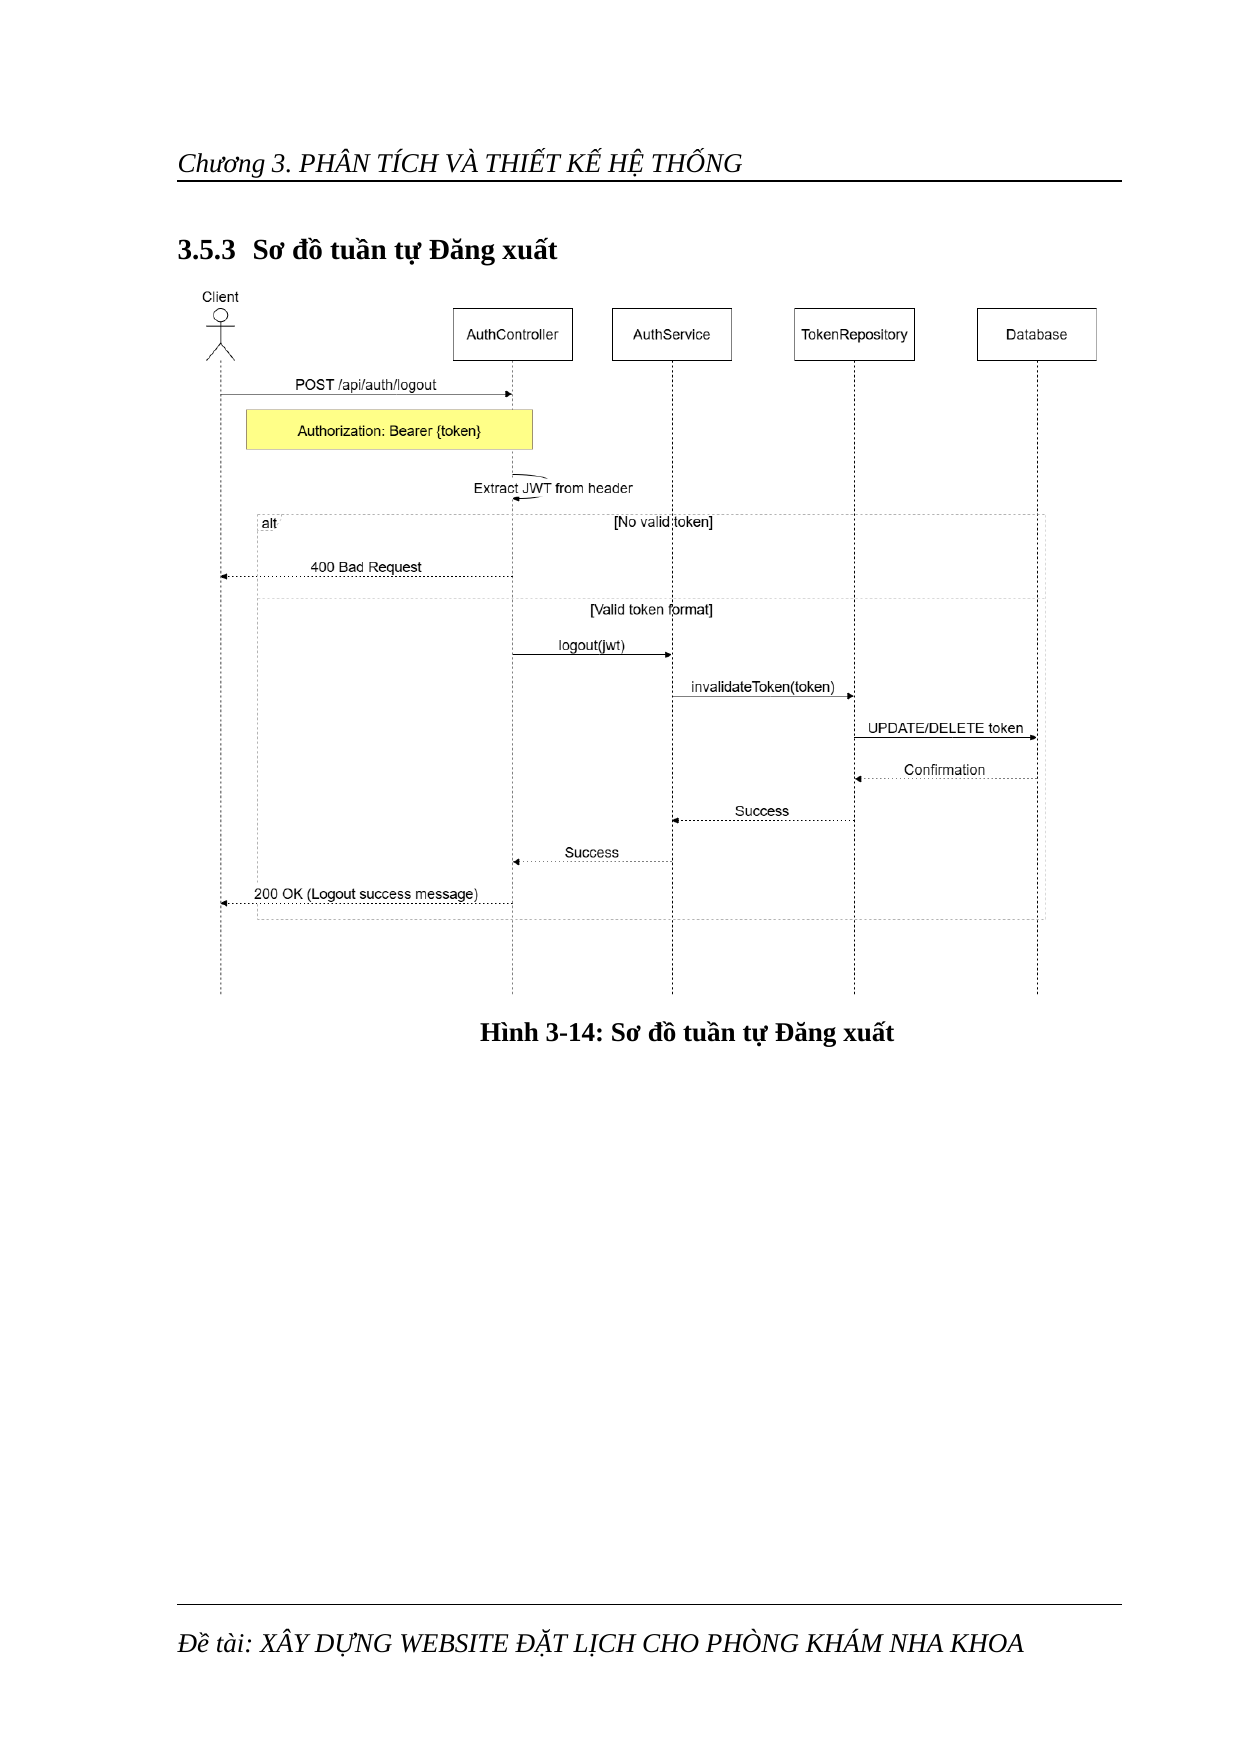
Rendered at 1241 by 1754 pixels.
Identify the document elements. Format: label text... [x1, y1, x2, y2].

list Sơ đồ tuần tự Đăng xuất [177, 232, 1122, 266]
picture [202, 288, 1097, 995]
text Hình 3-14: Sơ đồ tuần tự Đăng xuất [252, 1016, 1122, 1047]
